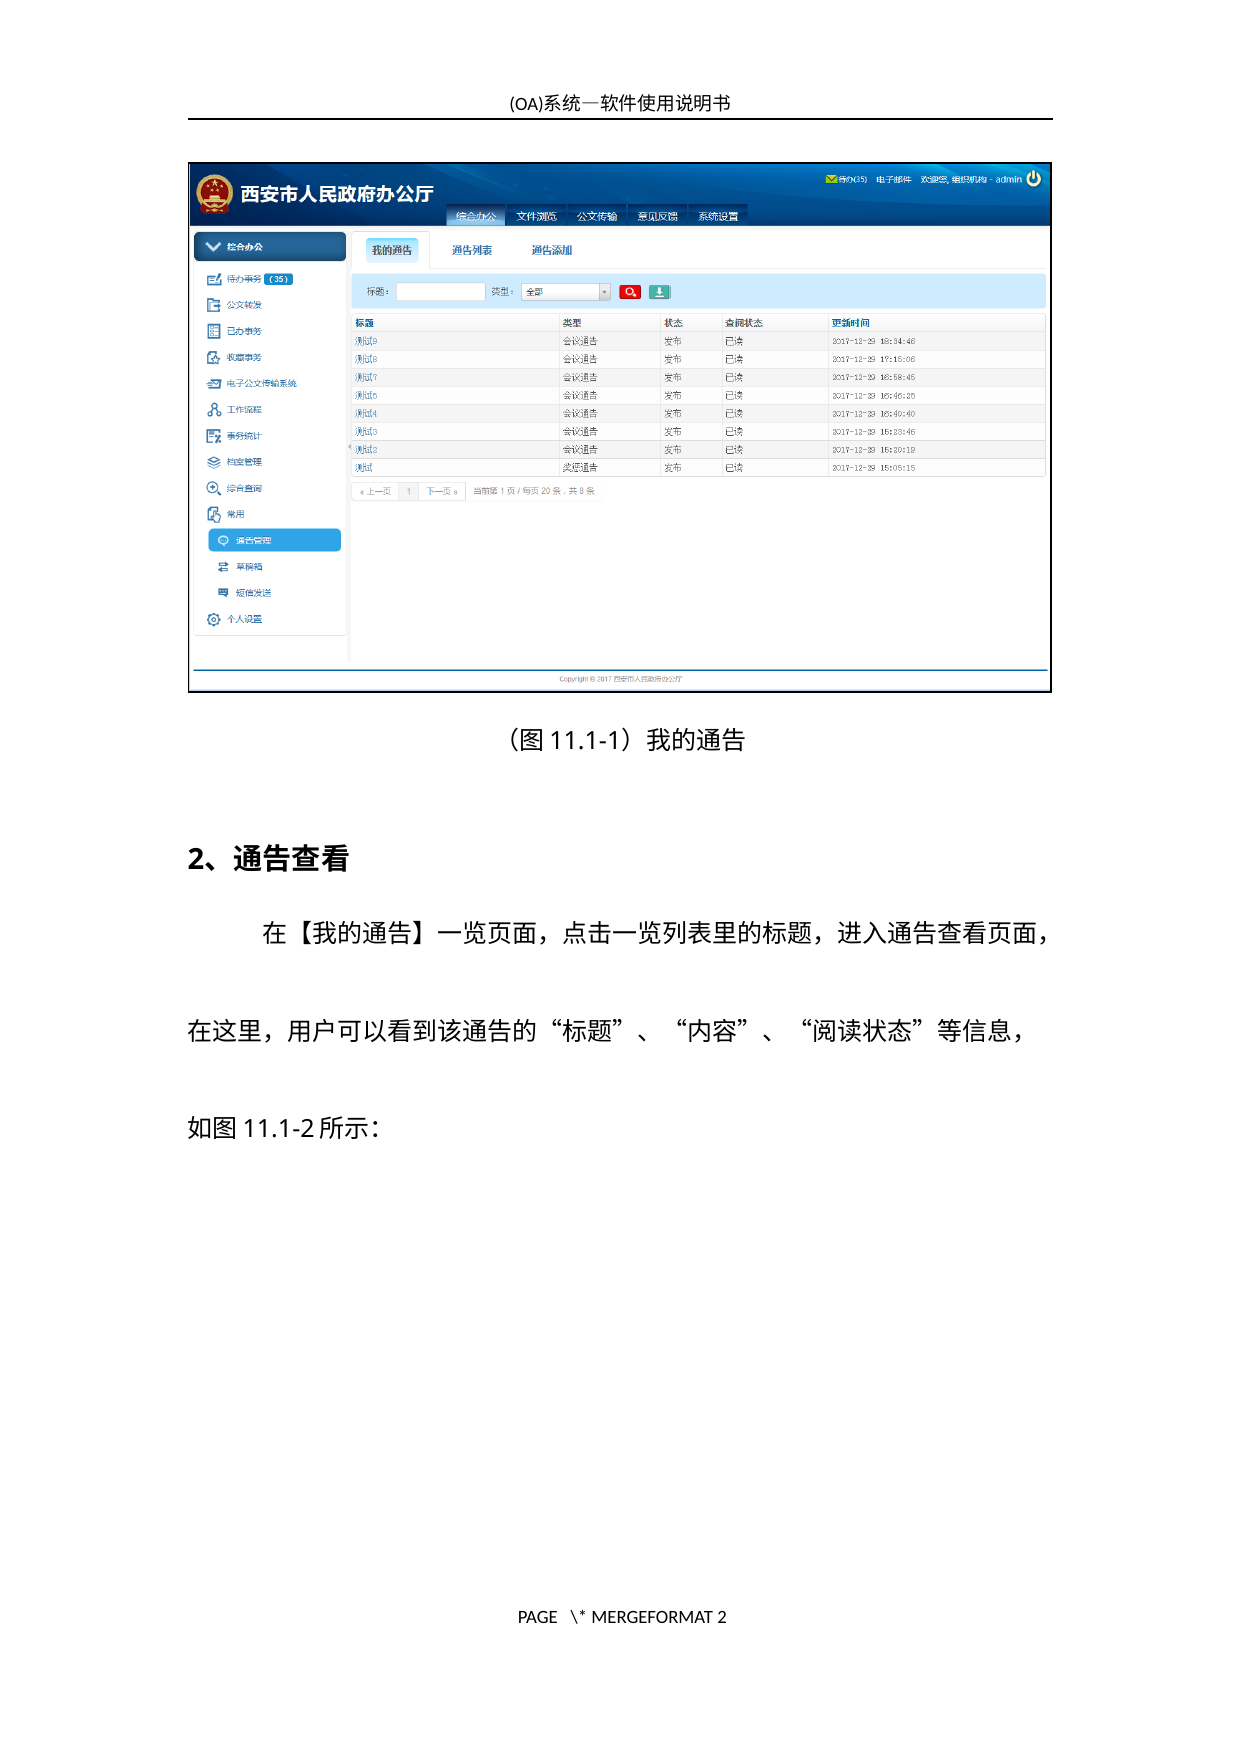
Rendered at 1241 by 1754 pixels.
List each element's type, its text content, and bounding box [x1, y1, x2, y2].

picture [189, 164, 1050, 691]
picture [1034, 164, 1050, 171]
text 在【我的通告】一览页面，点击一览列表里的标题，进入通告查看页面，在这里，用户可以看到该通告的“标题”、“内容”、“阅读状态”等信息，如图11.1-2所示： [187, 899, 1053, 1159]
text 2、通告查看 [187, 836, 1053, 878]
text （图11.1-1）我的通告 [187, 706, 1053, 771]
